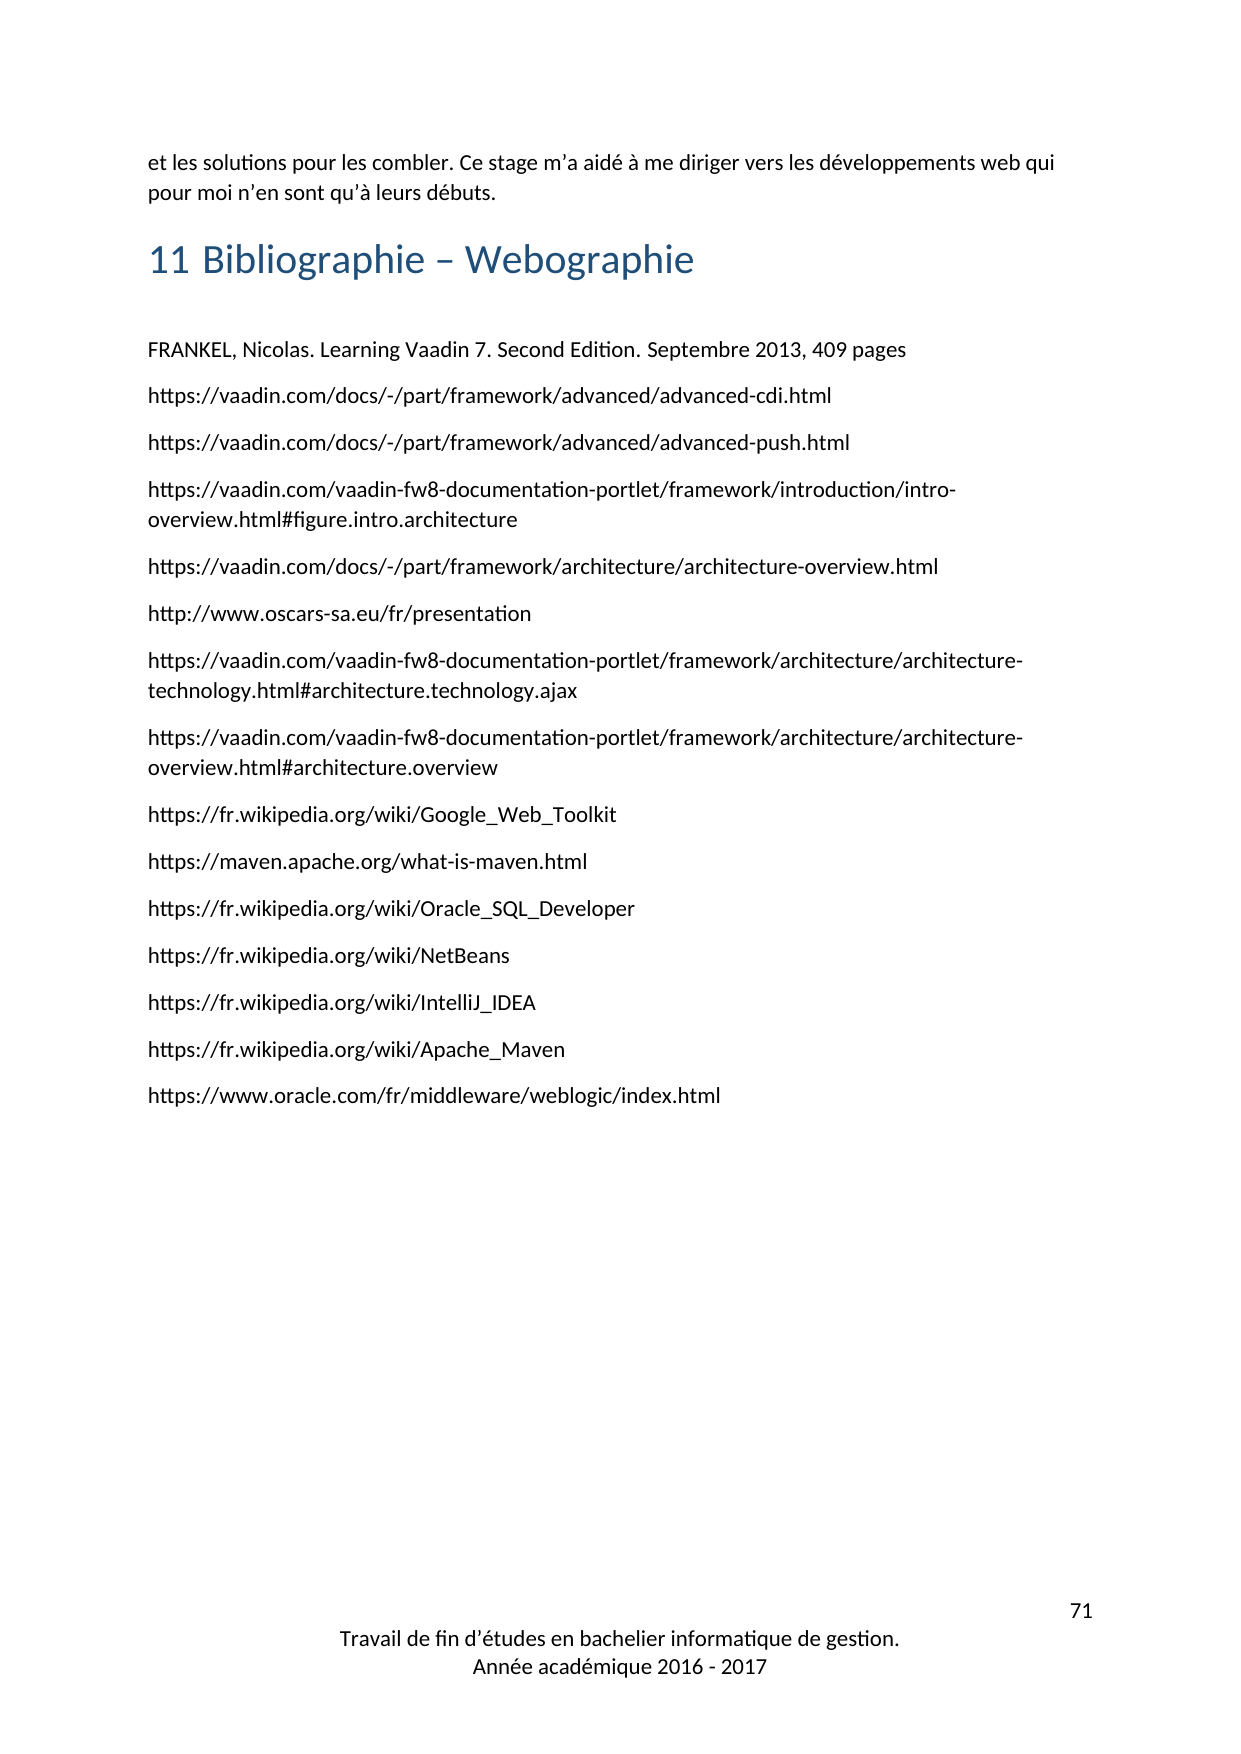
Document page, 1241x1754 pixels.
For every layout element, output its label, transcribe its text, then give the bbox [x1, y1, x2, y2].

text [148, 148, 1093, 206]
text https://vaadin.com/vaadin-fw8-documentation-portlet/framework/architecture/architecture-technology.html#architecture.technology.ajax [148, 646, 1093, 704]
text https://fr.wikipedia.org/wiki/Apache_Maven [148, 1035, 1093, 1063]
text http://www.oscars-sa.eu/fr/presentation [148, 599, 1093, 627]
text Bibliographie – Webographie [148, 233, 1093, 284]
text https://fr.wikipedia.org/wiki/Oracle_SQL_Developer [148, 894, 1093, 922]
text https://vaadin.com/vaadin-fw8-documentation-portlet/framework/introduction/intro-overview.html#figure.intro.architecture [148, 475, 1093, 534]
text https://vaadin.com/docs/-/part/framework/architecture/architecture-overview.html [148, 552, 1093, 581]
text https://fr.wikipedia.org/wiki/NetBeans [148, 941, 1093, 969]
text https://fr.wikipedia.org/wiki/Google_Web_Toolkit [148, 800, 1093, 828]
text FRANKEL, Nicolas. Learning Vaadin 7. Second Edition. Septembre 2013, 409 pages [148, 335, 1093, 363]
text https://vaadin.com/docs/-/part/framework/advanced/advanced-cdi.html [148, 382, 1093, 410]
text https://vaadin.com/docs/-/part/framework/advanced/advanced-push.html [148, 428, 1093, 457]
text https://fr.wikipedia.org/wiki/IntelliJ_IDEA [148, 988, 1093, 1016]
text https://maven.apache.org/what-is-maven.html [148, 847, 1093, 875]
text https://www.oracle.com/fr/middleware/weblogic/index.html [148, 1082, 1093, 1110]
text https://vaadin.com/vaadin-fw8-documentation-portlet/framework/architecture/architecture-overview.html#architecture.overview [148, 723, 1093, 782]
